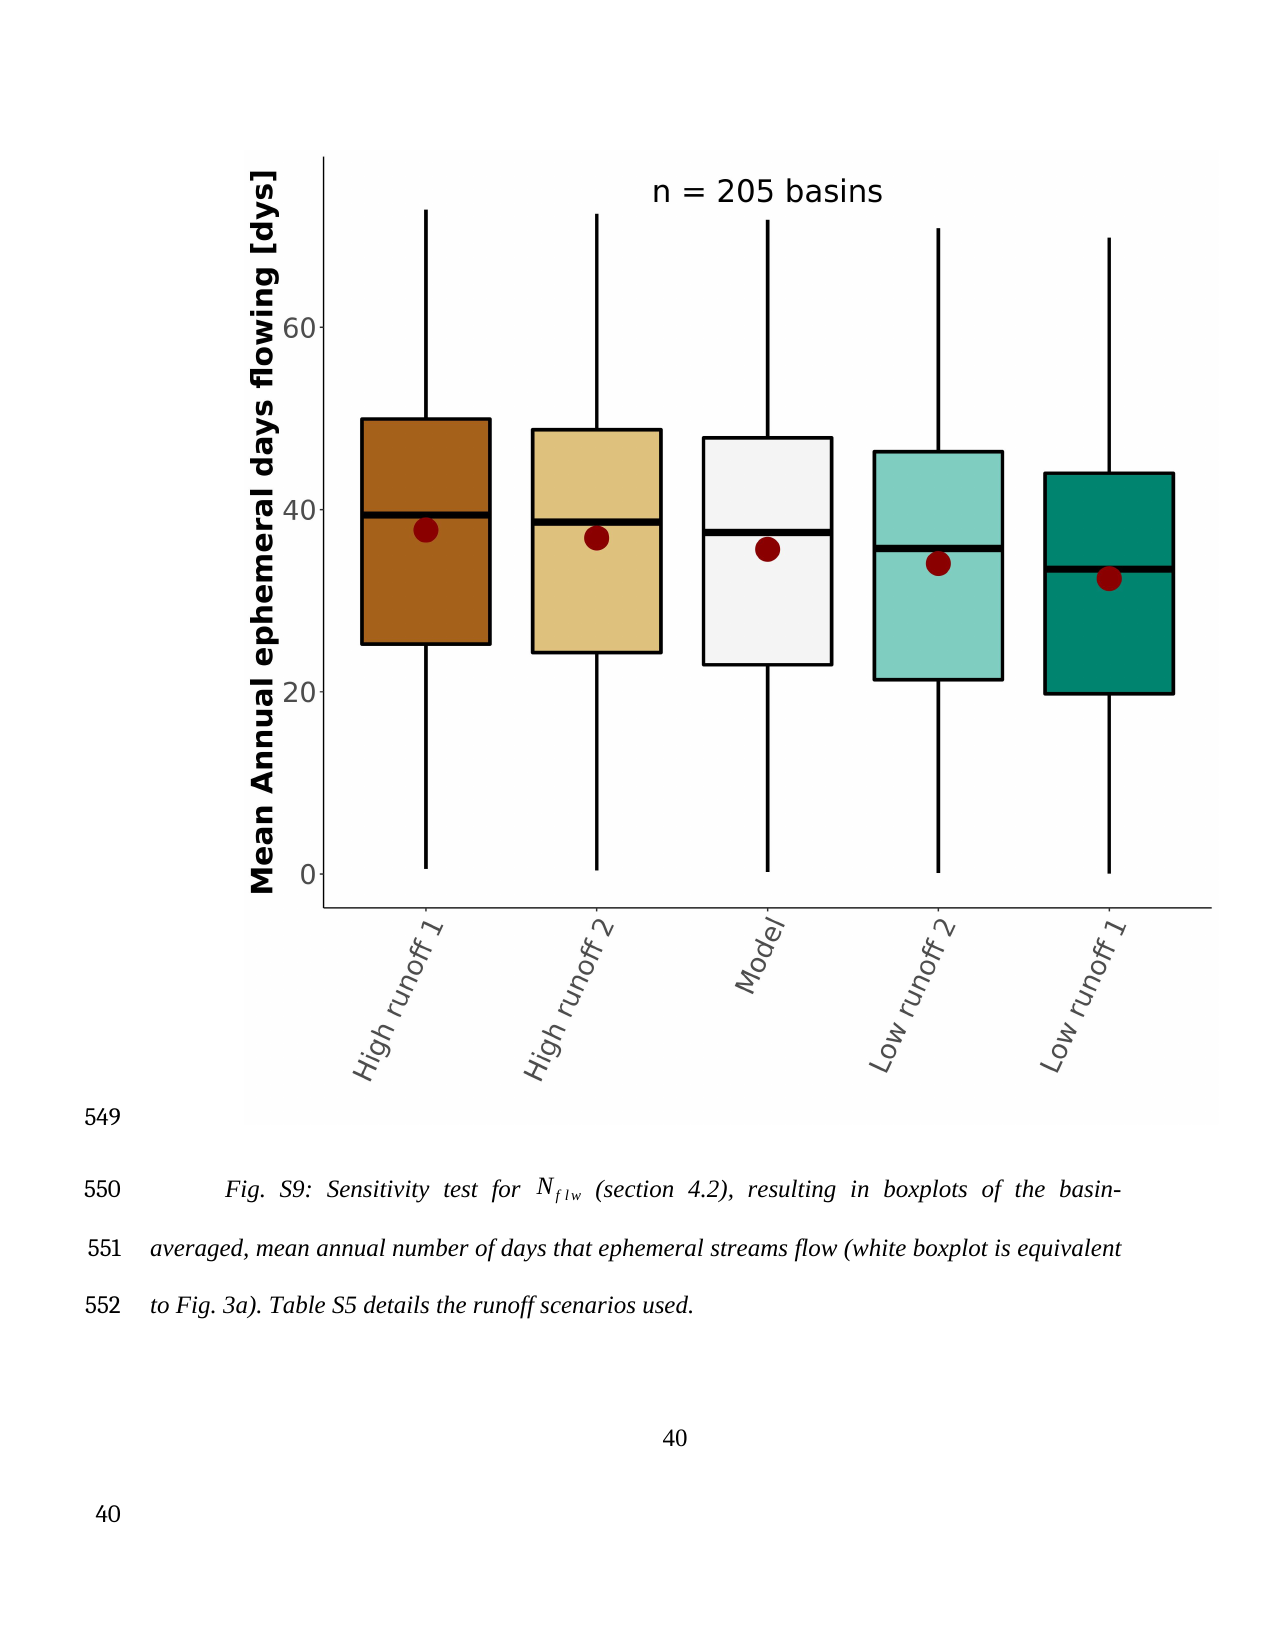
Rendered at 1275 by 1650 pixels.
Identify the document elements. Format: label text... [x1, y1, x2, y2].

picture [243, 150, 1219, 1125]
text Fig. S9: Sensitivity test for (section 4.2), resulting in boxplots of the basin-averaged, mean annual number of days that ephemeral streams flow (white boxplot is equivalent to Fig. 3a). Table S5 details the runoff scenarios used. [150, 1172, 1125, 1319]
